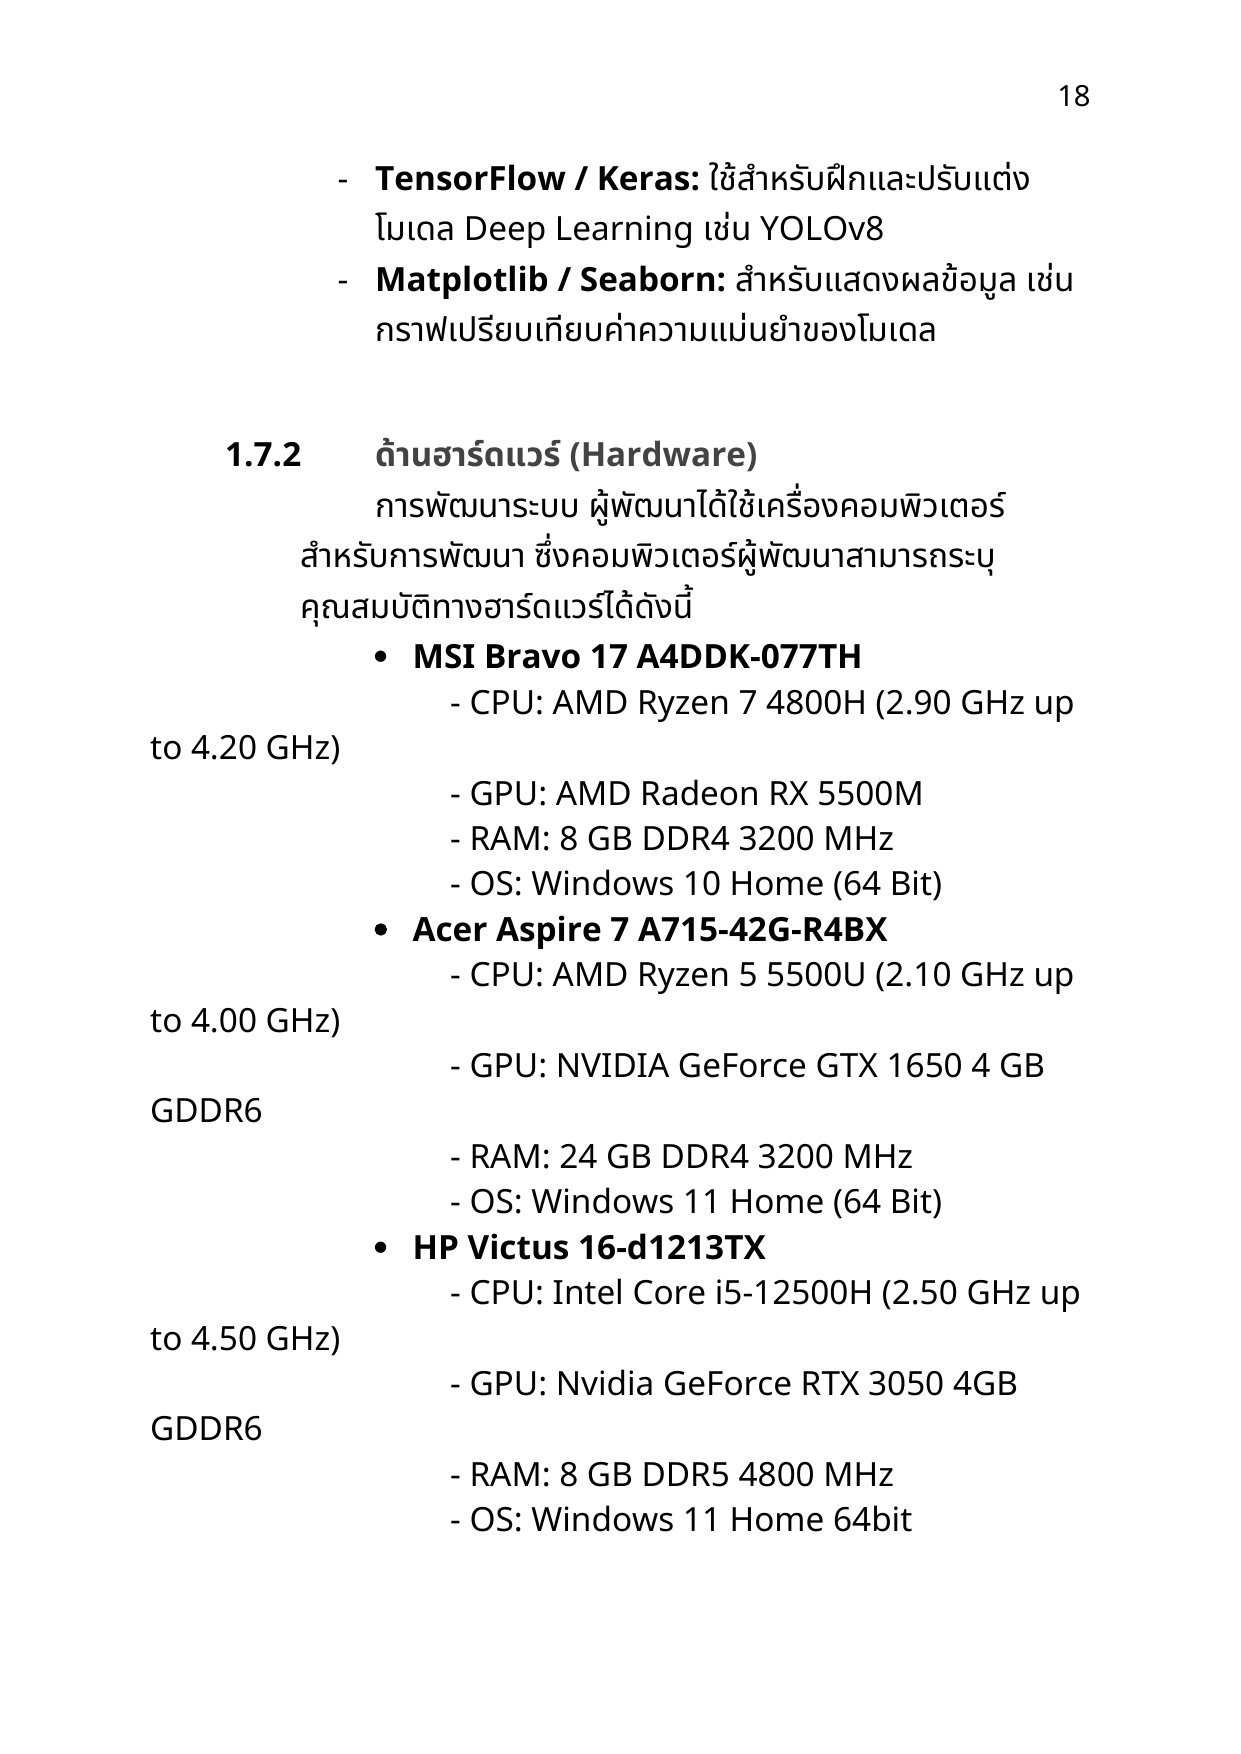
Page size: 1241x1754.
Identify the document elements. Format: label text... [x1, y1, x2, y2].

list TensorFlow / Keras: ใช้สำหรับฝึกและปรับแต่งโมเดล Deep Learning เช่น YOLOv8 [337, 154, 1090, 256]
text - CPU: AMD Ryzen 5 5500U (2.10 GHz up to 4.00 GHz) [112, 951, 1090, 1042]
text - CPU: AMD Ryzen 7 4800H (2.90 GHz up to 4.20 GHz) [112, 678, 1090, 769]
text 1.7.2 ด้านฮาร์ดแวร์ (Hardware) [150, 431, 1090, 482]
list HP Victus 16-d1213TX [375, 1223, 1090, 1269]
text - RAM: 24 GB DDR4 3200 MHz [112, 1133, 1090, 1178]
list Matplotlib / Seaborn: สำหรับแสดงผลข้อมูล เช่น กราฟเปรียบเทียบค่าความแม่นยำของโมเดล [337, 256, 1090, 357]
text - OS: Windows 11 Home 64bit [375, 1496, 1090, 1541]
list MSI Bravo 17 A4DDK-077TH [375, 633, 1090, 678]
text การพัฒนาระบบ ผู้พัฒนาได้ใช้เครื่องคอมพิวเตอร์สำหรับการพัฒนา ซึ่งคอมพิวเตอร์ผู้พัฒนาสามารถระบุคุณสมบัติทางฮาร์ดแวร์ได้ดังนี้ [262, 482, 1090, 633]
list Acer Aspire 7 A715-42G-R4BX [375, 906, 1090, 951]
text - GPU: AMD Radeon RX 5500M [112, 769, 1090, 815]
text - GPU: Nvidia GeForce RTX 3050 4GB GDDR6 [112, 1360, 1090, 1451]
text - OS: Windows 11 Home (64 Bit) [112, 1178, 1090, 1223]
text - OS: Windows 10 Home (64 Bit) [112, 860, 1090, 906]
text - CPU: Intel Core i5-12500H (2.50 GHz up to 4.50 GHz) [112, 1269, 1090, 1360]
text - RAM: 8 GB DDR5 4800 MHz [112, 1451, 1090, 1496]
text - RAM: 8 GB DDR4 3200 MHz [112, 815, 1090, 860]
text - GPU: NVIDIA GeForce GTX 1650 4 GB GDDR6 [112, 1042, 1090, 1133]
